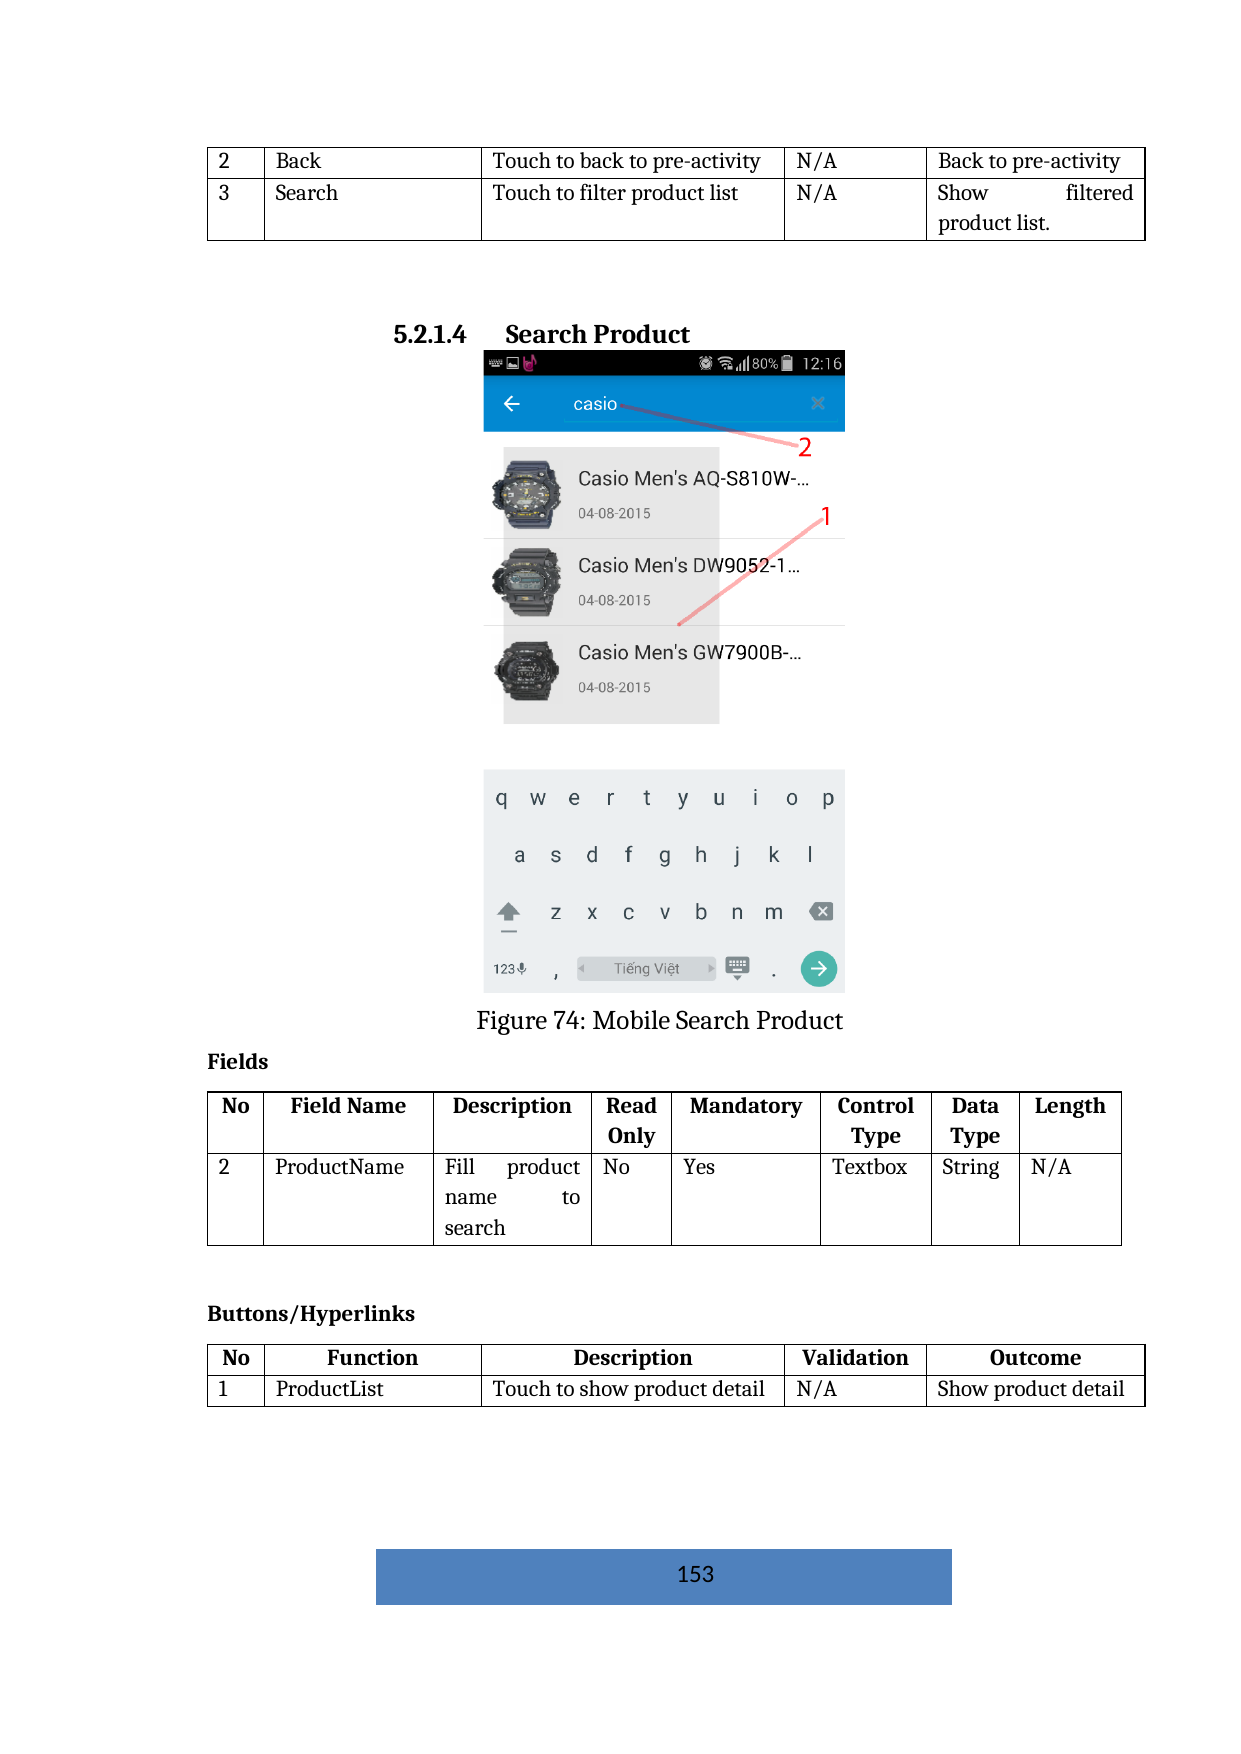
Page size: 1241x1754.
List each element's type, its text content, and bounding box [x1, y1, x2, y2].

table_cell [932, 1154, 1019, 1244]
picture [483, 377, 845, 382]
text Buttons/Hyperlinks [207, 1301, 1122, 1327]
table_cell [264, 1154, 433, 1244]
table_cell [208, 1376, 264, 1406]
picture [483, 389, 845, 993]
text Fields [207, 1049, 1122, 1075]
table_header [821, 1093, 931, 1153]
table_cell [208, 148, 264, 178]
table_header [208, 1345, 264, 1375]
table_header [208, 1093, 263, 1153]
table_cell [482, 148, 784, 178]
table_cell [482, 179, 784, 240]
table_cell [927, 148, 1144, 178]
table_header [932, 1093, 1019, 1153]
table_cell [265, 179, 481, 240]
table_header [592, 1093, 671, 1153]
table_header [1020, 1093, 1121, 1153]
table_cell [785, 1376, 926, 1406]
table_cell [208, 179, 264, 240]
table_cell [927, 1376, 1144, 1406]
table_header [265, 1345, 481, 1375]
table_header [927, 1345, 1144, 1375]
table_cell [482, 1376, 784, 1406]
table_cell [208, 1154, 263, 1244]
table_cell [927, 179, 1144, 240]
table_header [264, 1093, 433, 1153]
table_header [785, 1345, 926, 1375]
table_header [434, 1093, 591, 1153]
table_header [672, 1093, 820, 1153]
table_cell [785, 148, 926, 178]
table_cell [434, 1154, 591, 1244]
subtitle Search Product [393, 319, 1122, 350]
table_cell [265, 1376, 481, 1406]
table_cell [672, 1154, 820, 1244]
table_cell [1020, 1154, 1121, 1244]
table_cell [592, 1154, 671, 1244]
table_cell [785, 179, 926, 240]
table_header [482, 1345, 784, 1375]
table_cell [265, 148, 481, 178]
picture [483, 350, 845, 374]
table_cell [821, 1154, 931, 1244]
